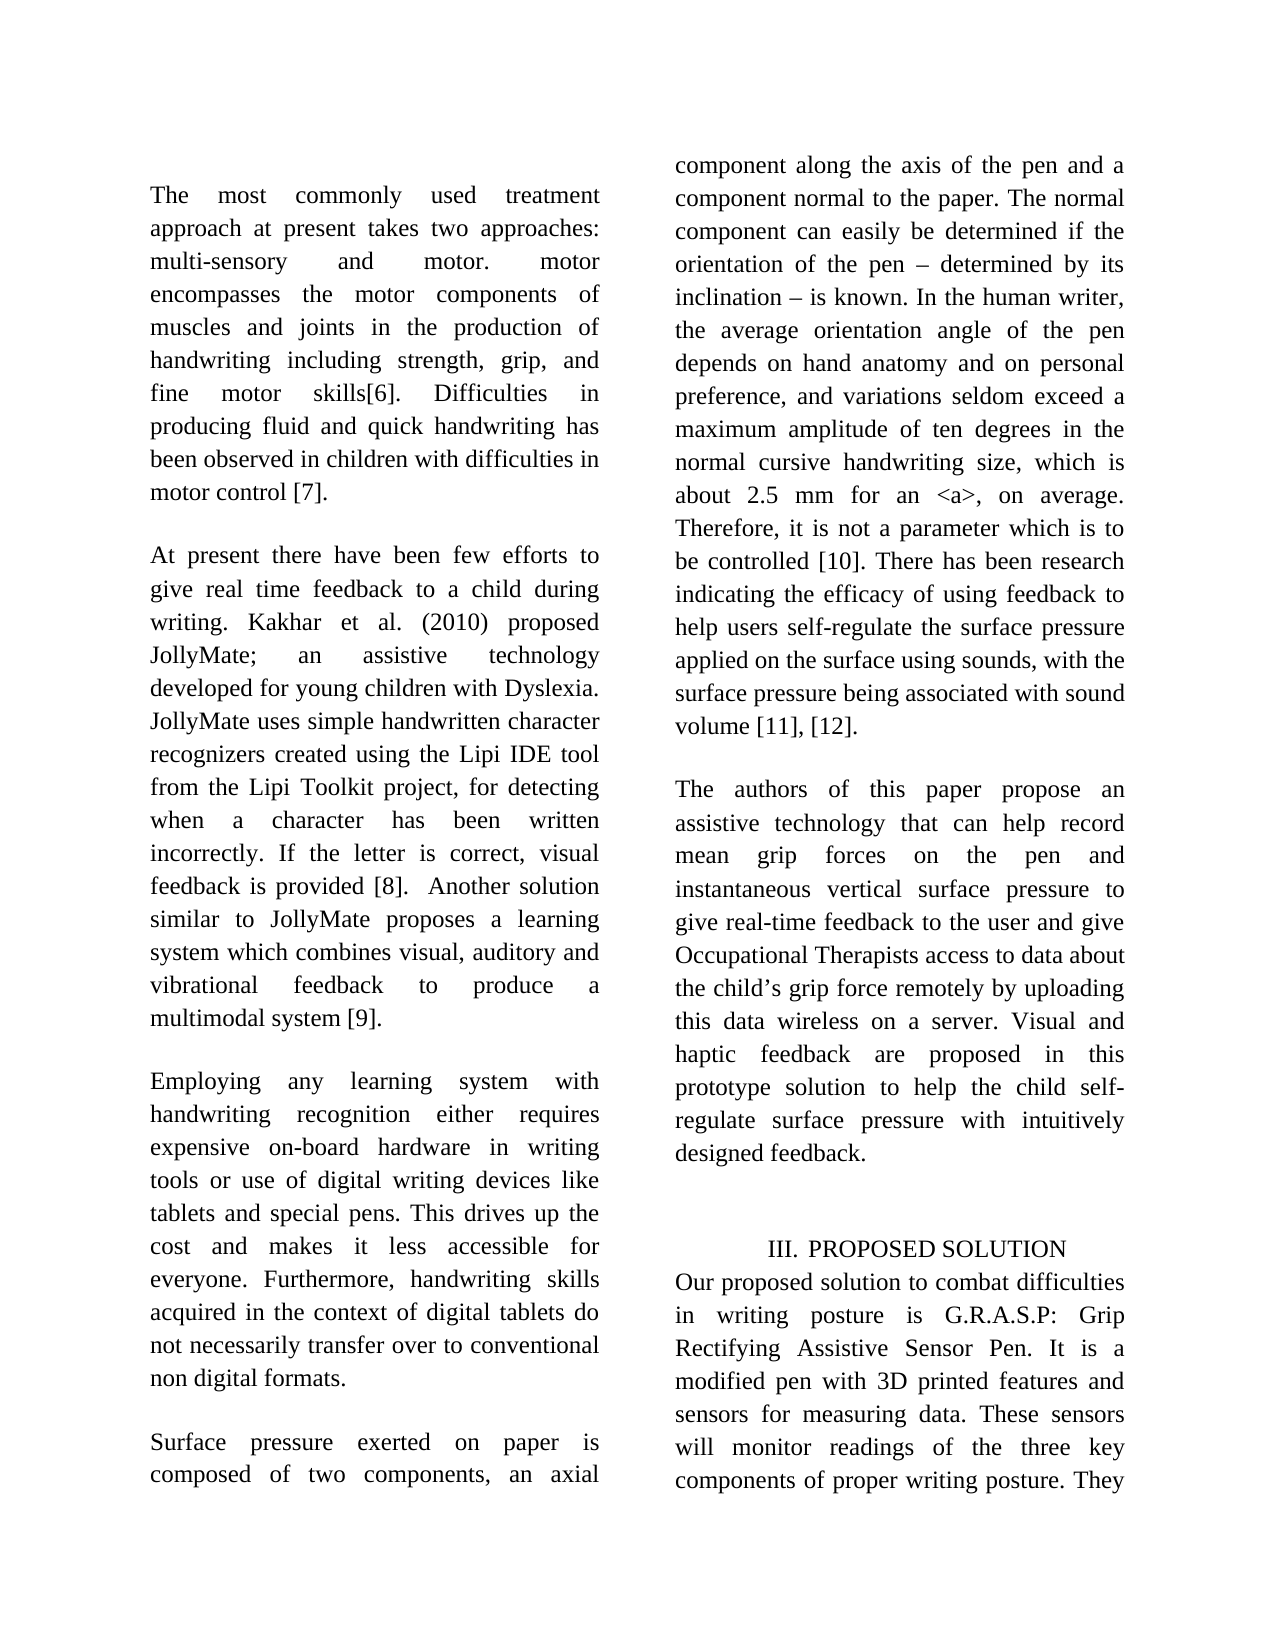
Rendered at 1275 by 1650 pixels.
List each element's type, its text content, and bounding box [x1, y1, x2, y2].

text The authors of this paper propose an assistive technology that can help record mean grip forces on the pen and instantaneous vertical surface pressure to give real-time feedback to the user and give Occupational Therapists access to data about the child’s grip force remotely by uploading this data wireless on a server. Visual and haptic feedback are proposed in this prototype solution to help the child self-regulate surface pressure with intuitively designed feedback. [675, 774, 1125, 1167]
text At present there have been few efforts to give real time feedback to a child during writing. Kakhar et al. (2010) proposed JollyMate; an assistive technology developed for young children with Dyslexia. JollyMate uses simple handwritten character recognizers created using the Lipi IDE tool from the Lipi Toolkit project, for detecting when a character has been written incorrectly. If the letter is correct, visual feedback is provided [8]. Another solution similar to JollyMate proposes a learning system which combines visual, auditory and vibrational feedback to produce a multimodal system [9]. [150, 541, 600, 1032]
text Surface pressure exerted on paper is composed of two components, an axial component along the axis of the pen and a component normal to the paper. The normal component can easily be determined if the orientation of the pen – determined by its inclination – is known. In the human writer, the average orientation angle of the pen depends on hand anatomy and on personal preference, and variations seldom exceed a maximum amplitude of ten degrees in the normal cursive handwriting size, which is about 2.5 mm for an <a>, on average. Therefore, it is not a parameter which is to be controlled [10]. There has been research indicating the efficacy of using feedback to help users self-regulate the surface pressure applied on the surface using sounds, with the surface pressure being associated with sound volume [11], [12]. [675, 150, 1125, 740]
list PROPOSED SOLUTION [741, 1234, 1125, 1263]
text The most commonly used treatment approach at present takes two approaches: multi-sensory and motor. motor encompasses the motor components of muscles and joints in the production of handwriting including strength, grip, and fine motor skills[6]. Difficulties in producing fluid and quick handwriting has been observed in children with difficulties in motor control [7]. [150, 180, 600, 506]
text Employing any learning system with handwriting recognition either requires expensive on-board hardware in writing tools or use of digital writing devices like tablets and special pens. This drives up the cost and makes it less accessible for everyone. Furthermore, handwriting skills acquired in the context of digital tablets do not necessarily transfer over to conventional non digital formats. [150, 1066, 600, 1392]
